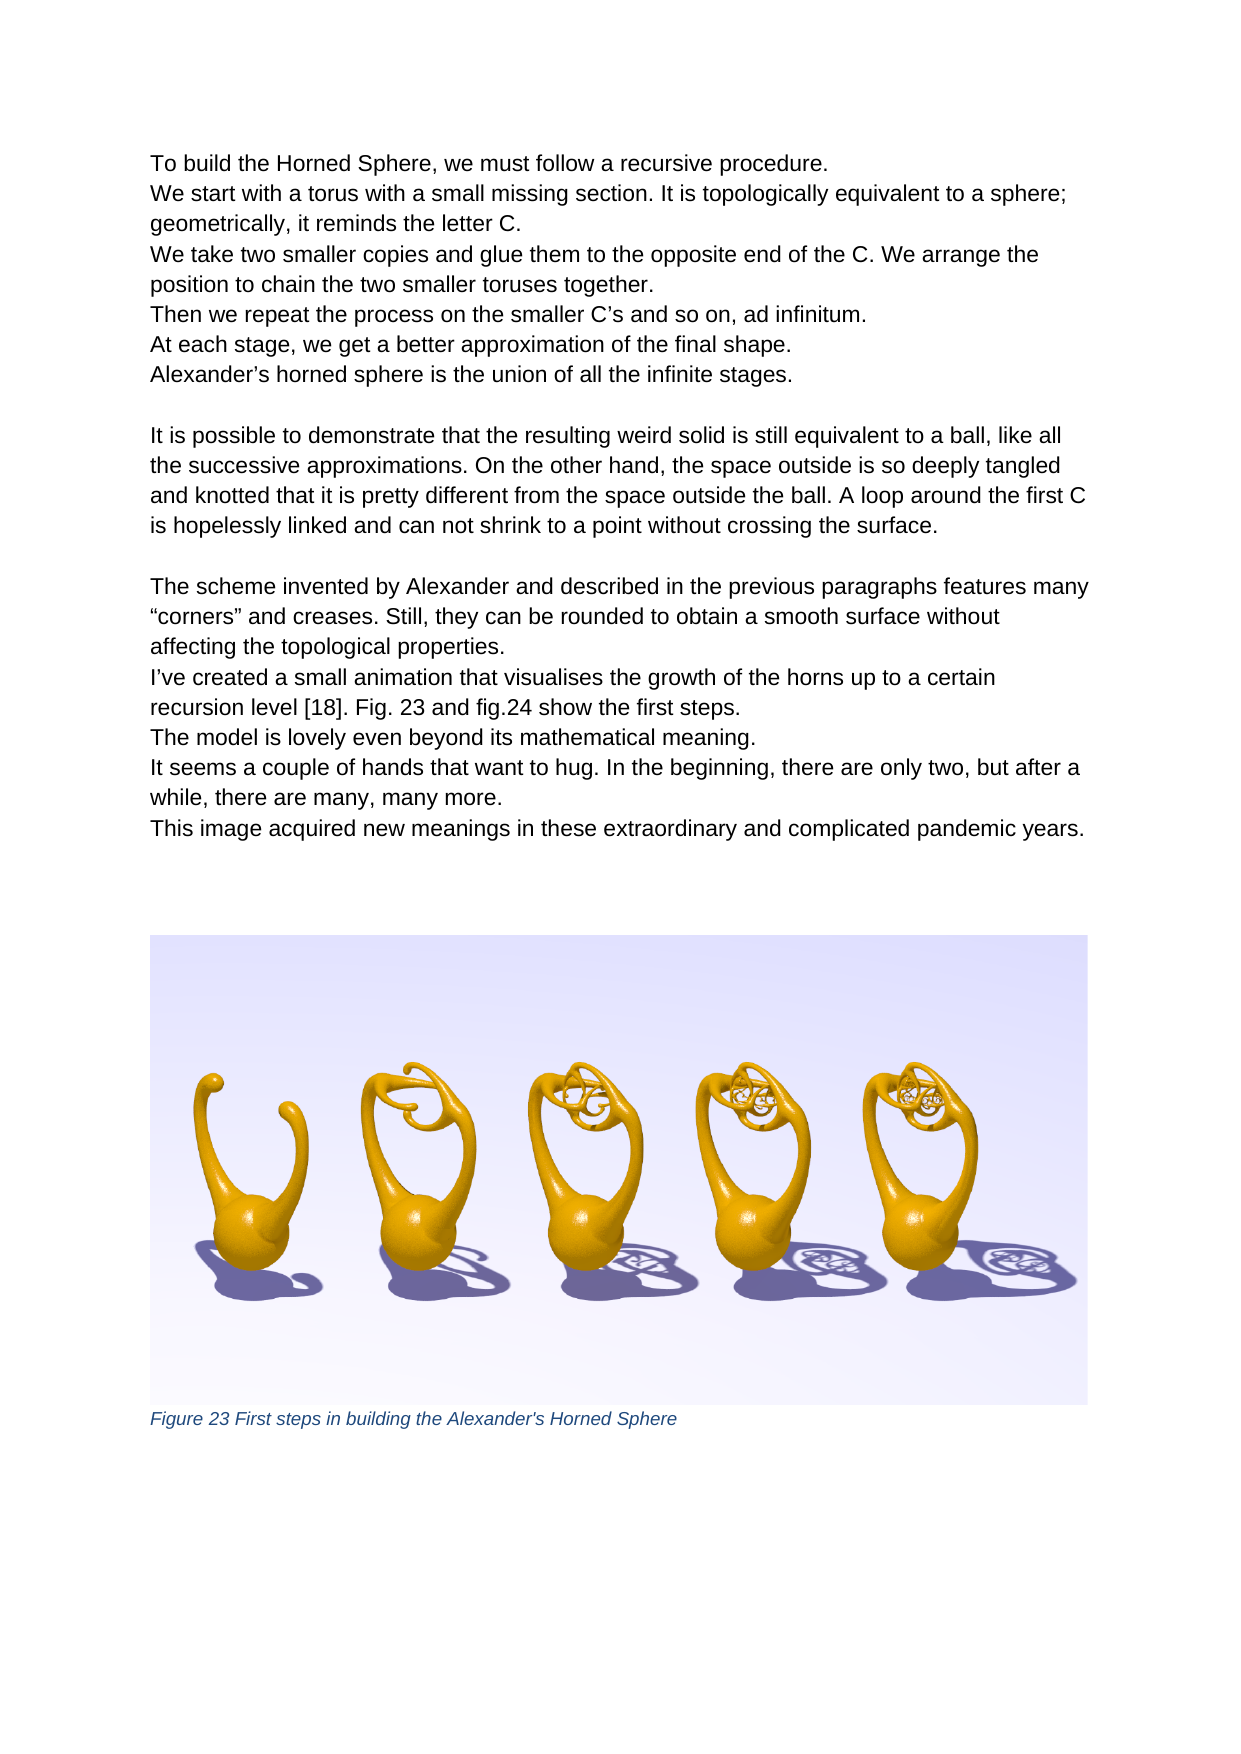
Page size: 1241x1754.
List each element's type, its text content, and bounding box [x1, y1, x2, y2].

text Alexander’s horned sphere is the union of all the infinite stages. [150, 361, 1090, 388]
text Figure 23 First steps in building the Alexander's Horned Sphere [150, 1408, 1090, 1429]
text Then we repeat the process on the smaller C’s and so on, ad infinitum. [150, 301, 1090, 327]
text It is possible to demonstrate that the resulting weird solid is still equivalent to a ball, like all the successive approximations. On the other hand, the space outside is so deeply tangled and knotted that it is pretty different from the space outside the ball. A loop around the first C is hopelessly linked and can not shrink to a point without crossing the surface. [150, 422, 1090, 539]
text I’ve created a small animation that visualises the growth of the horns up to a certain recursion level. Fig. 23 and fig.24 show the first steps. [150, 663, 1090, 720]
text We take two smaller copies and glue them to the opposite end of the C. We arrange the position to chain the two smaller toruses together. [150, 241, 1090, 297]
picture [150, 935, 1088, 1405]
text We start with a torus with a small missing section. It is topologically equivalent to a sphere; geometrically, it reminds the letter C. [150, 180, 1090, 237]
text It seems a couple of hands that want to hug. In the beginning, there are only two, but after a while, there are many, many more. [150, 754, 1090, 811]
text The scheme invented by Alexander and described in the previous paragraphs features many “corners” and creases. Still, they can be rounded to obtain a smooth surface without affecting the topological properties. [150, 573, 1090, 660]
text This image acquired new meanings in these extraordinary and complicated pandemic years. [150, 814, 1090, 841]
text The model is lovely even beyond its mathematical meaning. [150, 724, 1090, 750]
text To build the Horned Sphere, we must follow a recursive procedure. [150, 150, 1090, 176]
text At each stage, we get a better approximation of the final shape. [150, 331, 1090, 358]
